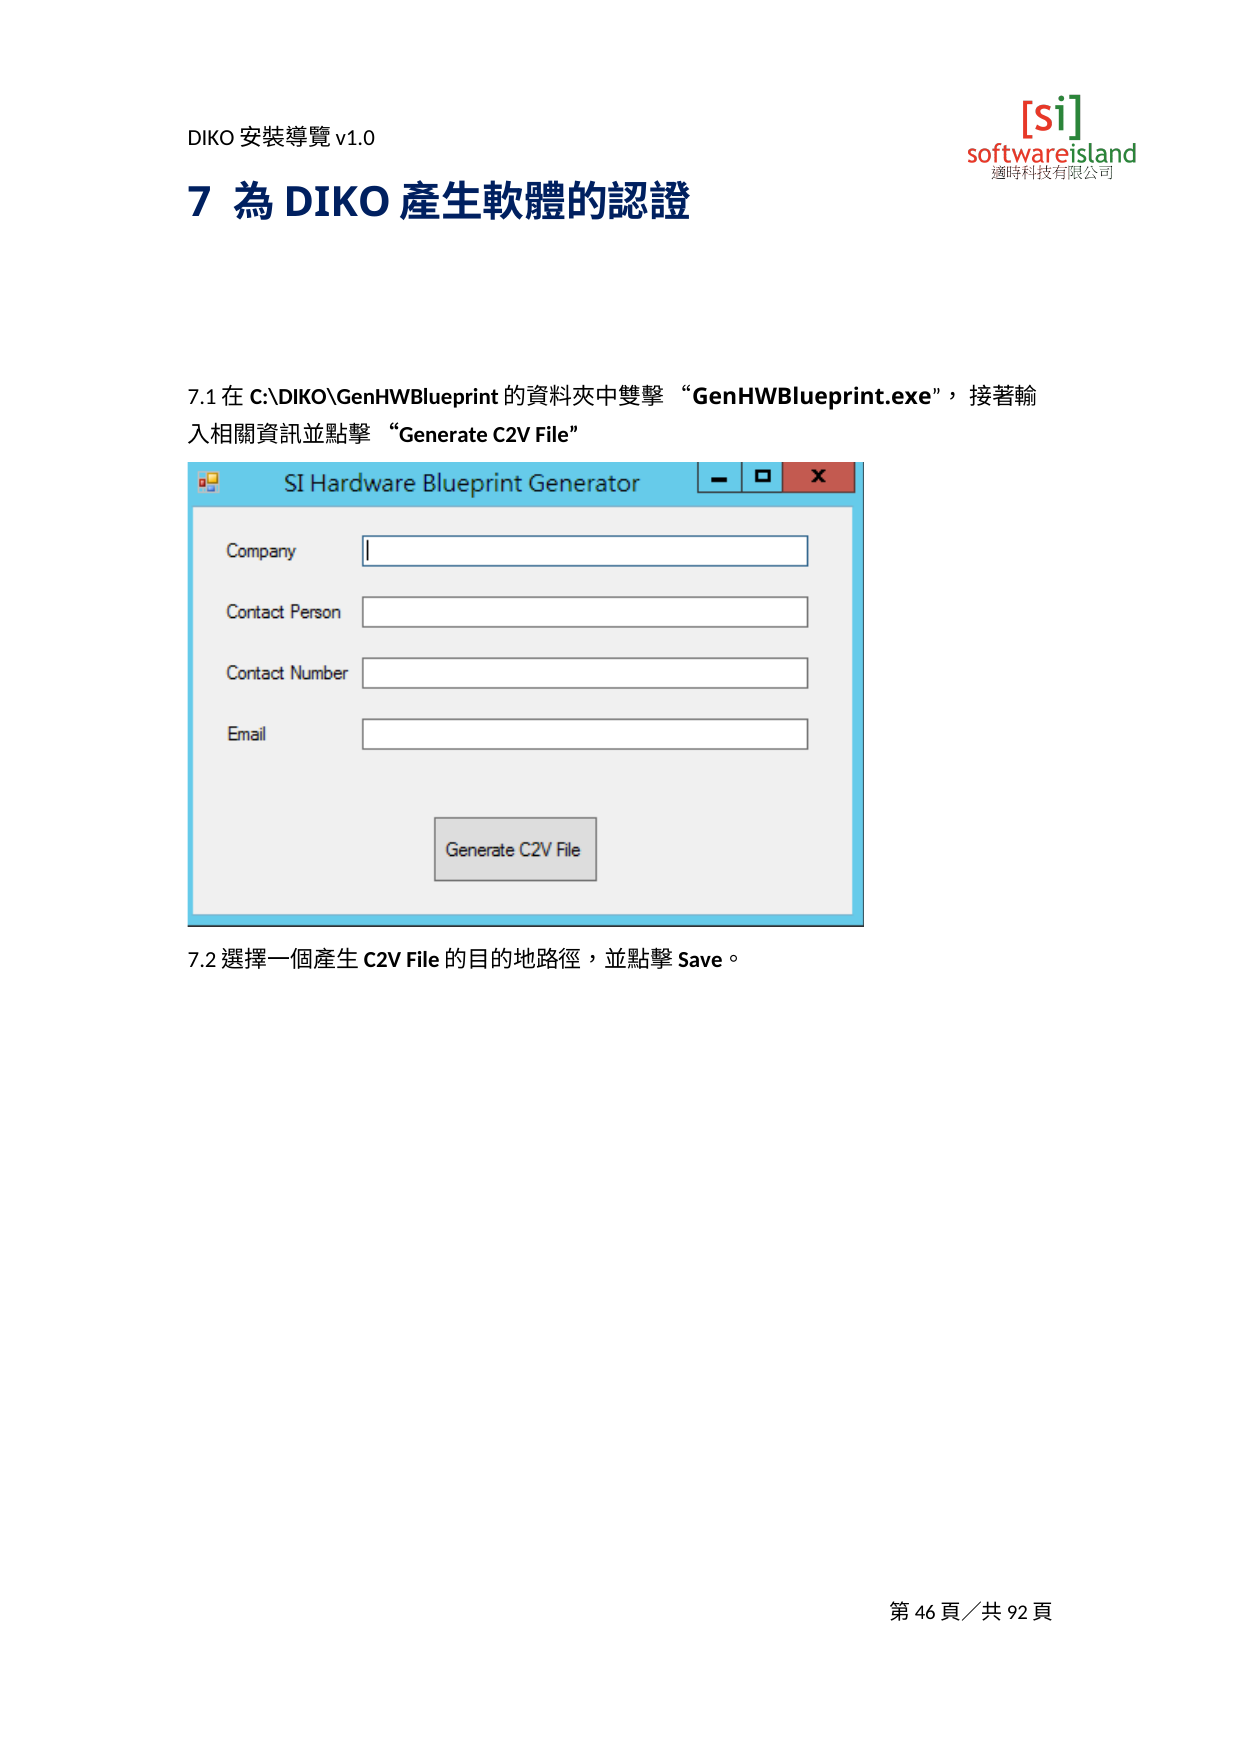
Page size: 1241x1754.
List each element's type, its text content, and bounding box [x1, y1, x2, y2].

text 7.2 選擇一個產生C2V File的目的地路徑，並點擊Save。 [187, 938, 1053, 976]
picture [967, 89, 1137, 180]
subtitle 7 為DIKO產生軟體的認證 [187, 161, 1053, 236]
picture [187, 462, 864, 927]
text 7.1 在 C:\DIKO\GenHWBlueprint的資料夾中雙擊 “GenHWBlueprint.exe”， 接著輸入相關資訊並點擊 “Generate C2V File” [187, 376, 1053, 451]
